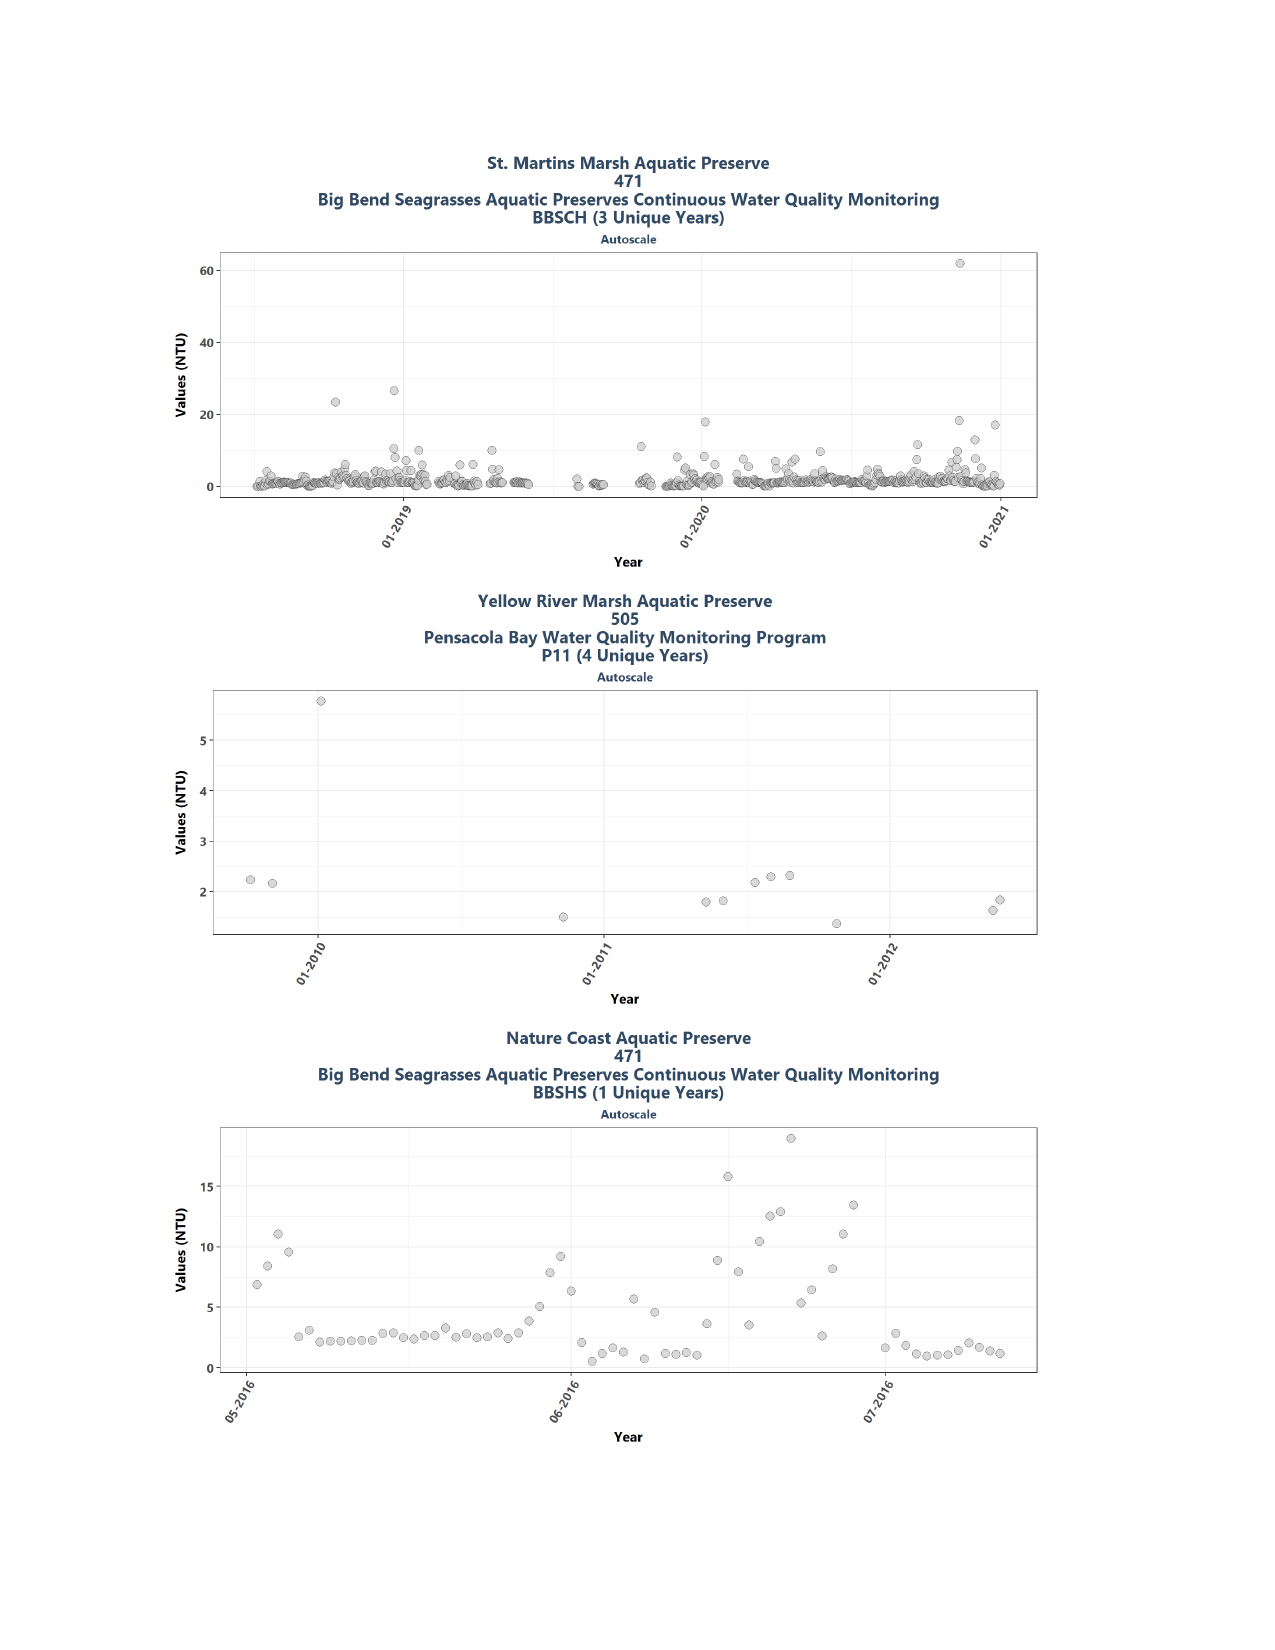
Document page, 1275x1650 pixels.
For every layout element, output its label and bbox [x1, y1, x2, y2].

picture [168, 150, 1044, 1463]
